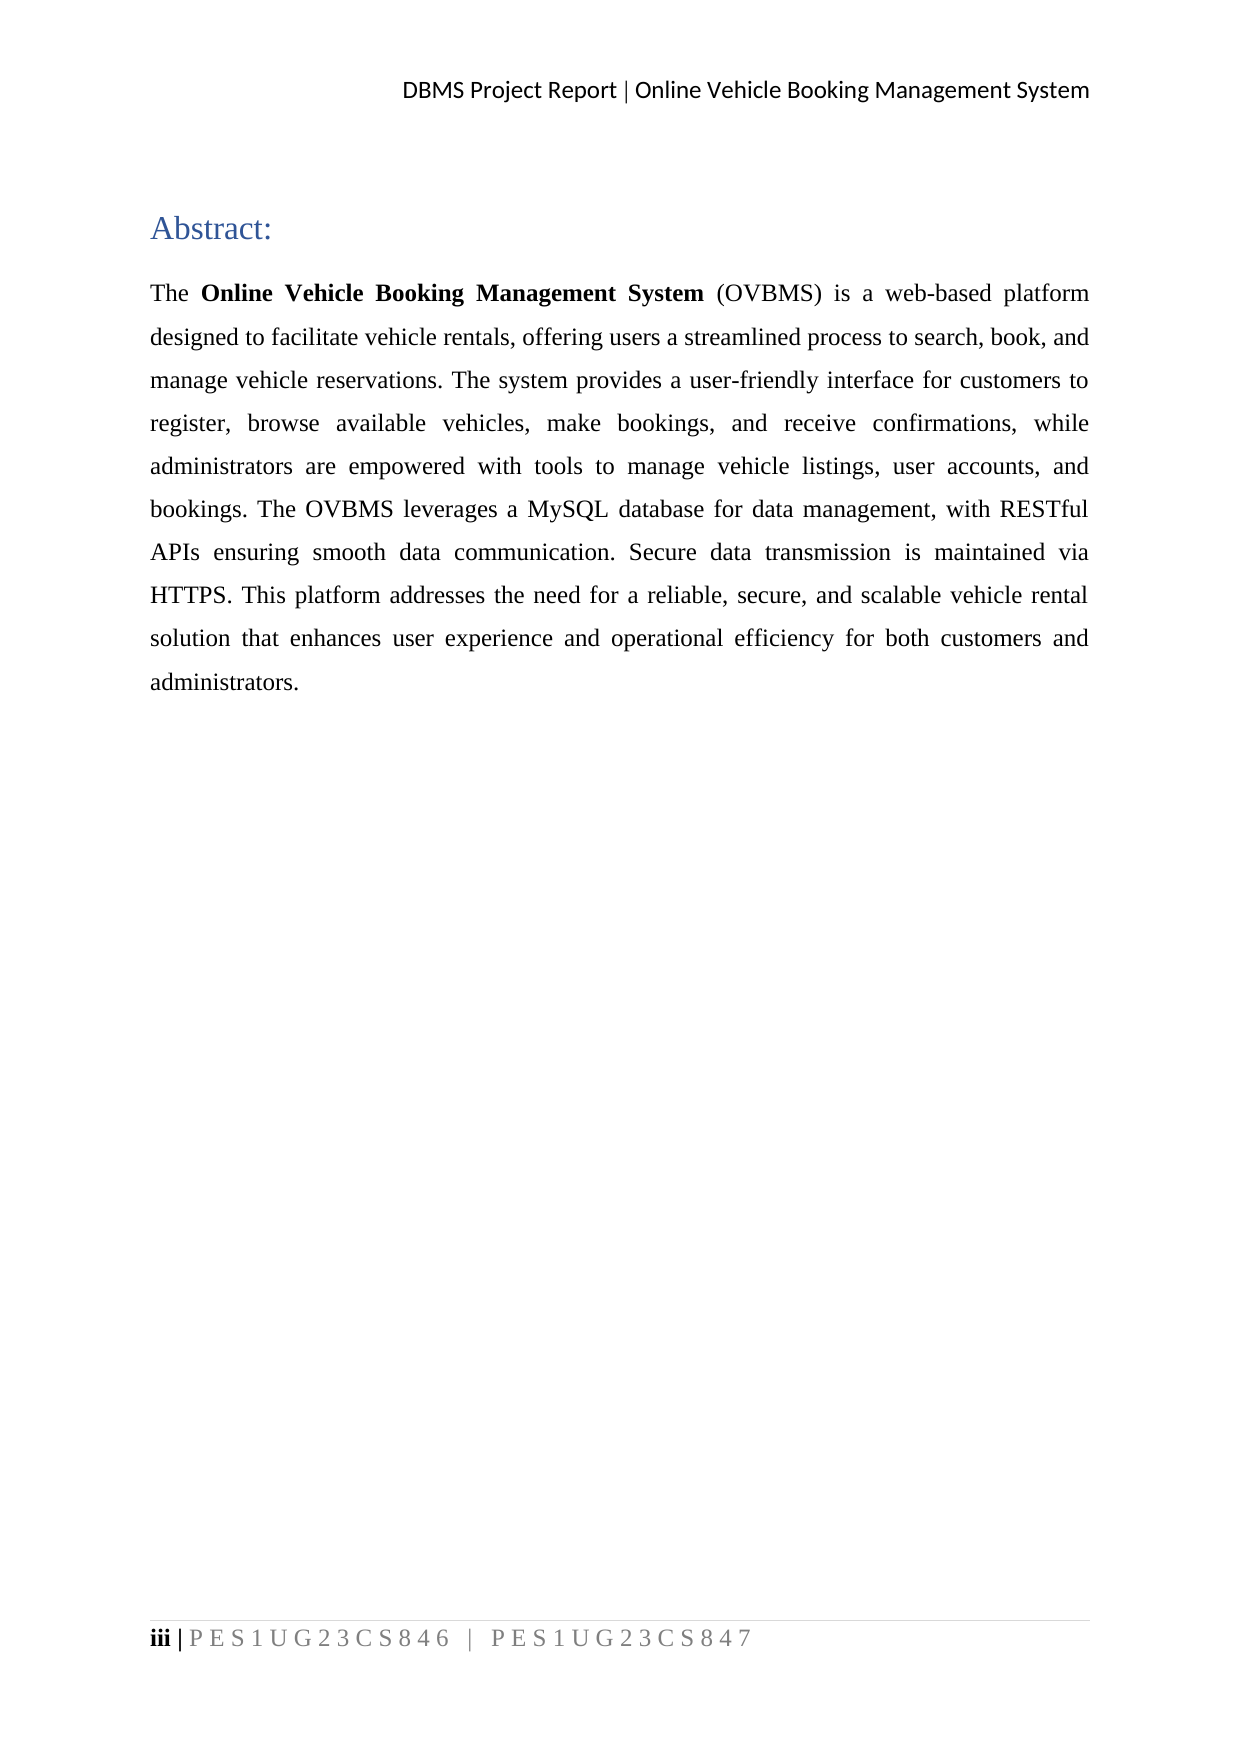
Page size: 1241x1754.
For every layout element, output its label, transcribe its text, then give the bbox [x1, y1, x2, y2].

text Abstract: [150, 208, 1090, 246]
text The Online Vehicle Booking Management System (OVBMS) is a web-based platform designed to facilitate vehicle rentals, offering users a streamlined process to search, book, and manage vehicle reservations. The system provides a user-friendly interface for customers to register, browse available vehicles, make bookings, and receive confirmations, while administrators are empowered with tools to manage vehicle listings, user accounts, and bookings. The OVBMS leverages a MySQL database for data management, with RESTful APIs ensuring smooth data communication. Secure data transmission is maintained via HTTPS. This platform addresses the need for a reliable, secure, and scalable vehicle rental solution that enhances user experience and operational efficiency for both customers and administrators. [150, 278, 1090, 695]
